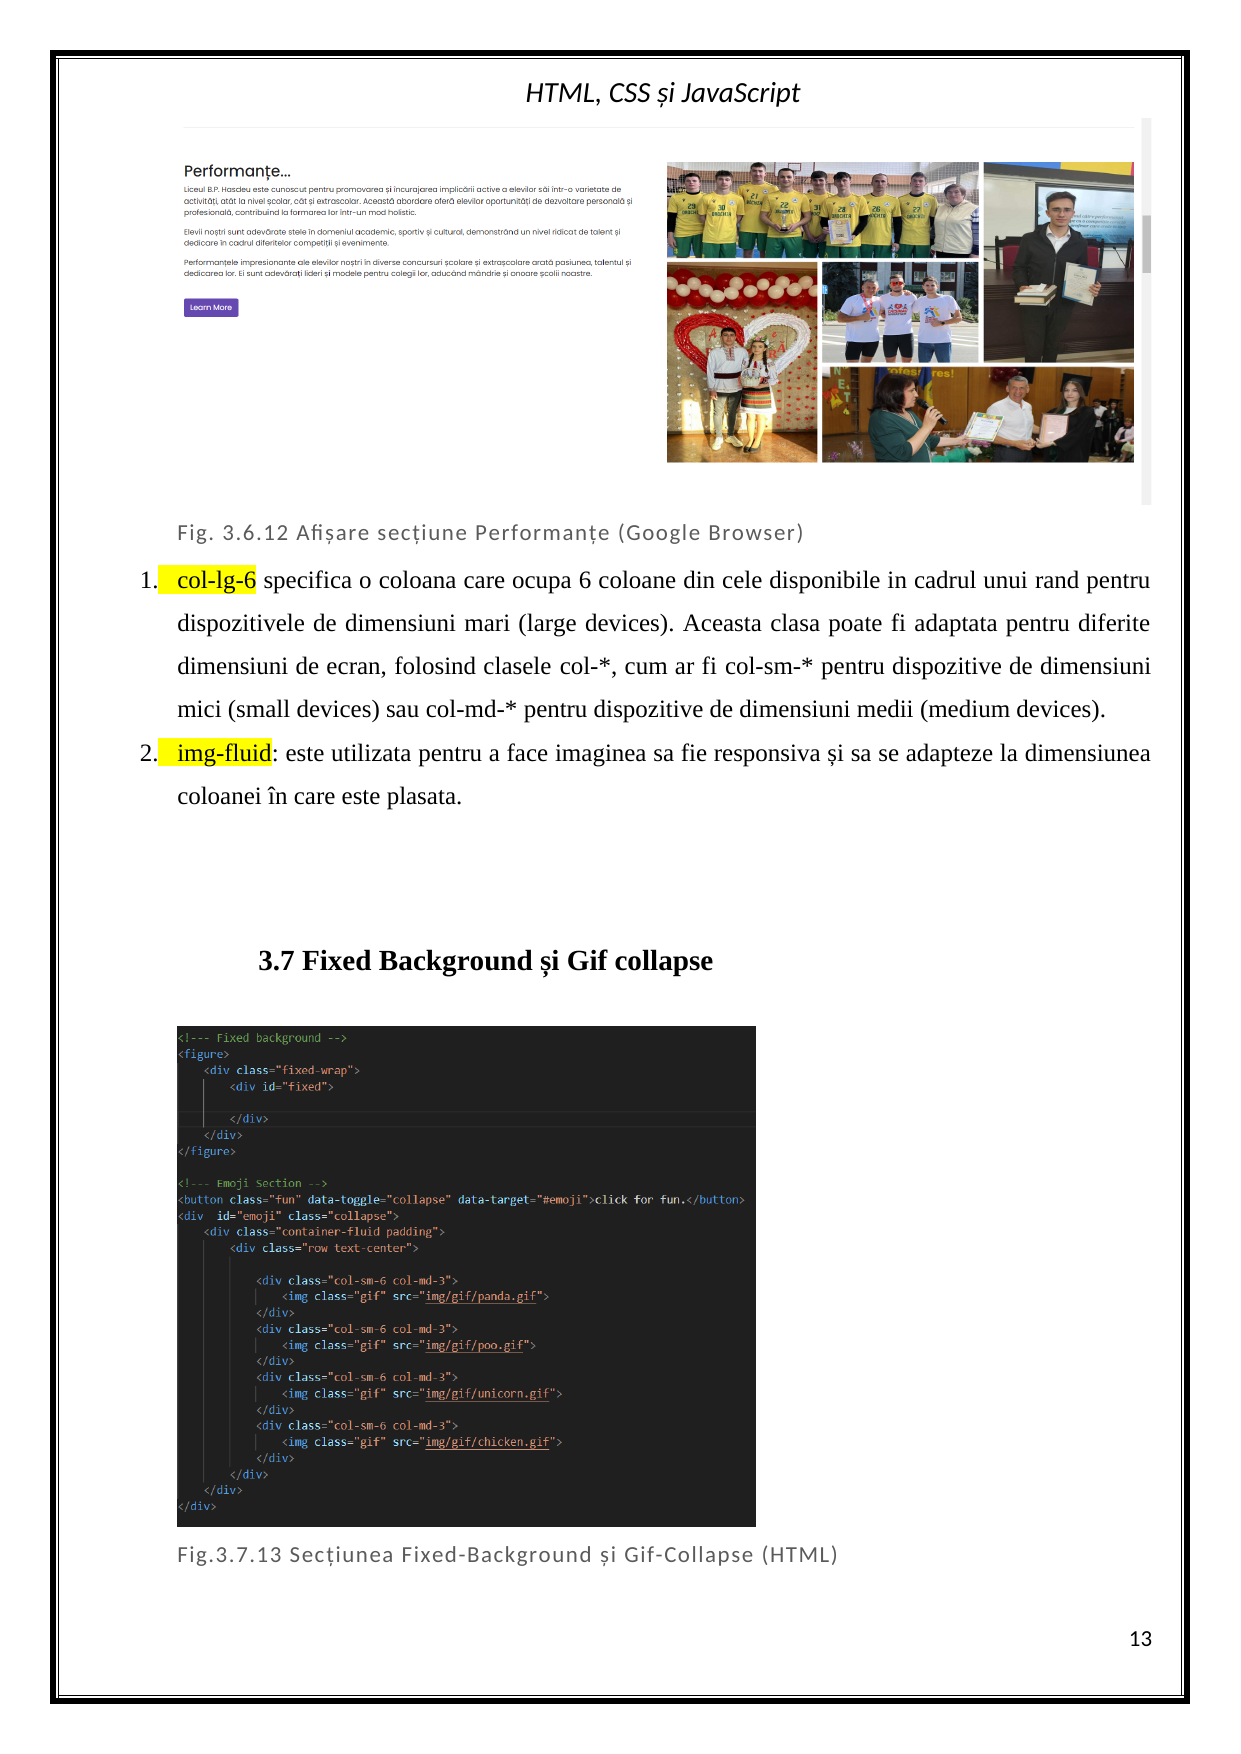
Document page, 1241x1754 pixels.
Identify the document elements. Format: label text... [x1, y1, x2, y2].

picture [177, 1026, 756, 1527]
subtitle Fig. 3.6.12 Afișare secțiune Performanțe (Google Browser) [177, 518, 1152, 546]
subtitle Fig.3.7.13 Secțiunea Fixed-Background și Gif-Collapse (HTML) [177, 1540, 1152, 1568]
picture [177, 118, 1152, 505]
list col-lg-6 specifica o coloana care ocupa 6 coloane din cele disponibile in cadrul unui rand pentru dispozitivele de dimensiuni mari (large devices). Aceasta clasa poate fi adaptata pentru diferite dimensiuni de ecran, folosind clasele col-*, cum ar fi col-sm-* pentru dispozitive de dimensiuni mici (small devices) sau col-md-* pentru dispozitive de dimensiuni medii (medium devices). [139, 565, 1152, 723]
subtitle 3.7 Fixed Background și Gif collapse [251, 943, 1152, 977]
list img-fluid: este utilizata pentru a face imaginea sa fie responsiva și sa se adapteze la dimensiunea coloanei în care este plasata. [139, 738, 1152, 809]
